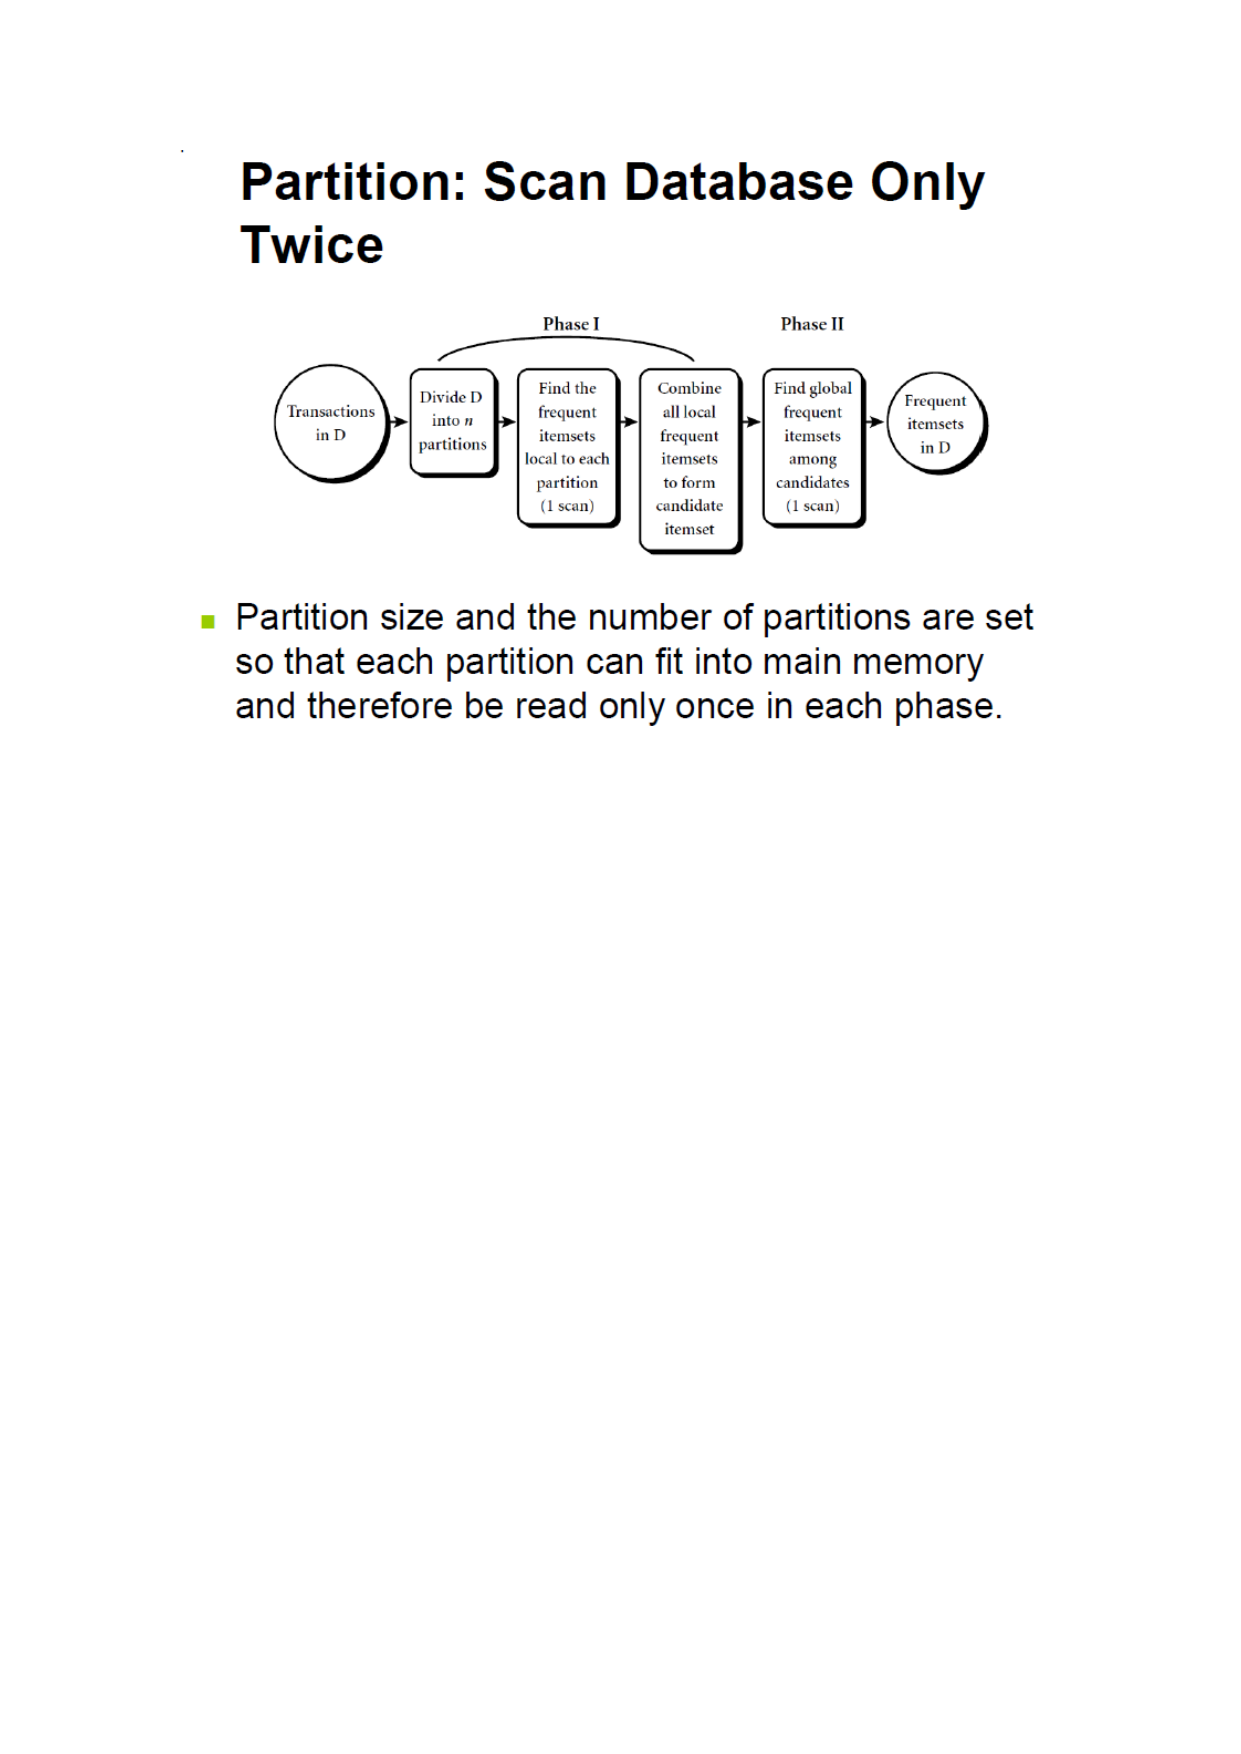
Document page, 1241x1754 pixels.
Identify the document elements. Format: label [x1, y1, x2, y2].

picture [150, 150, 1091, 757]
